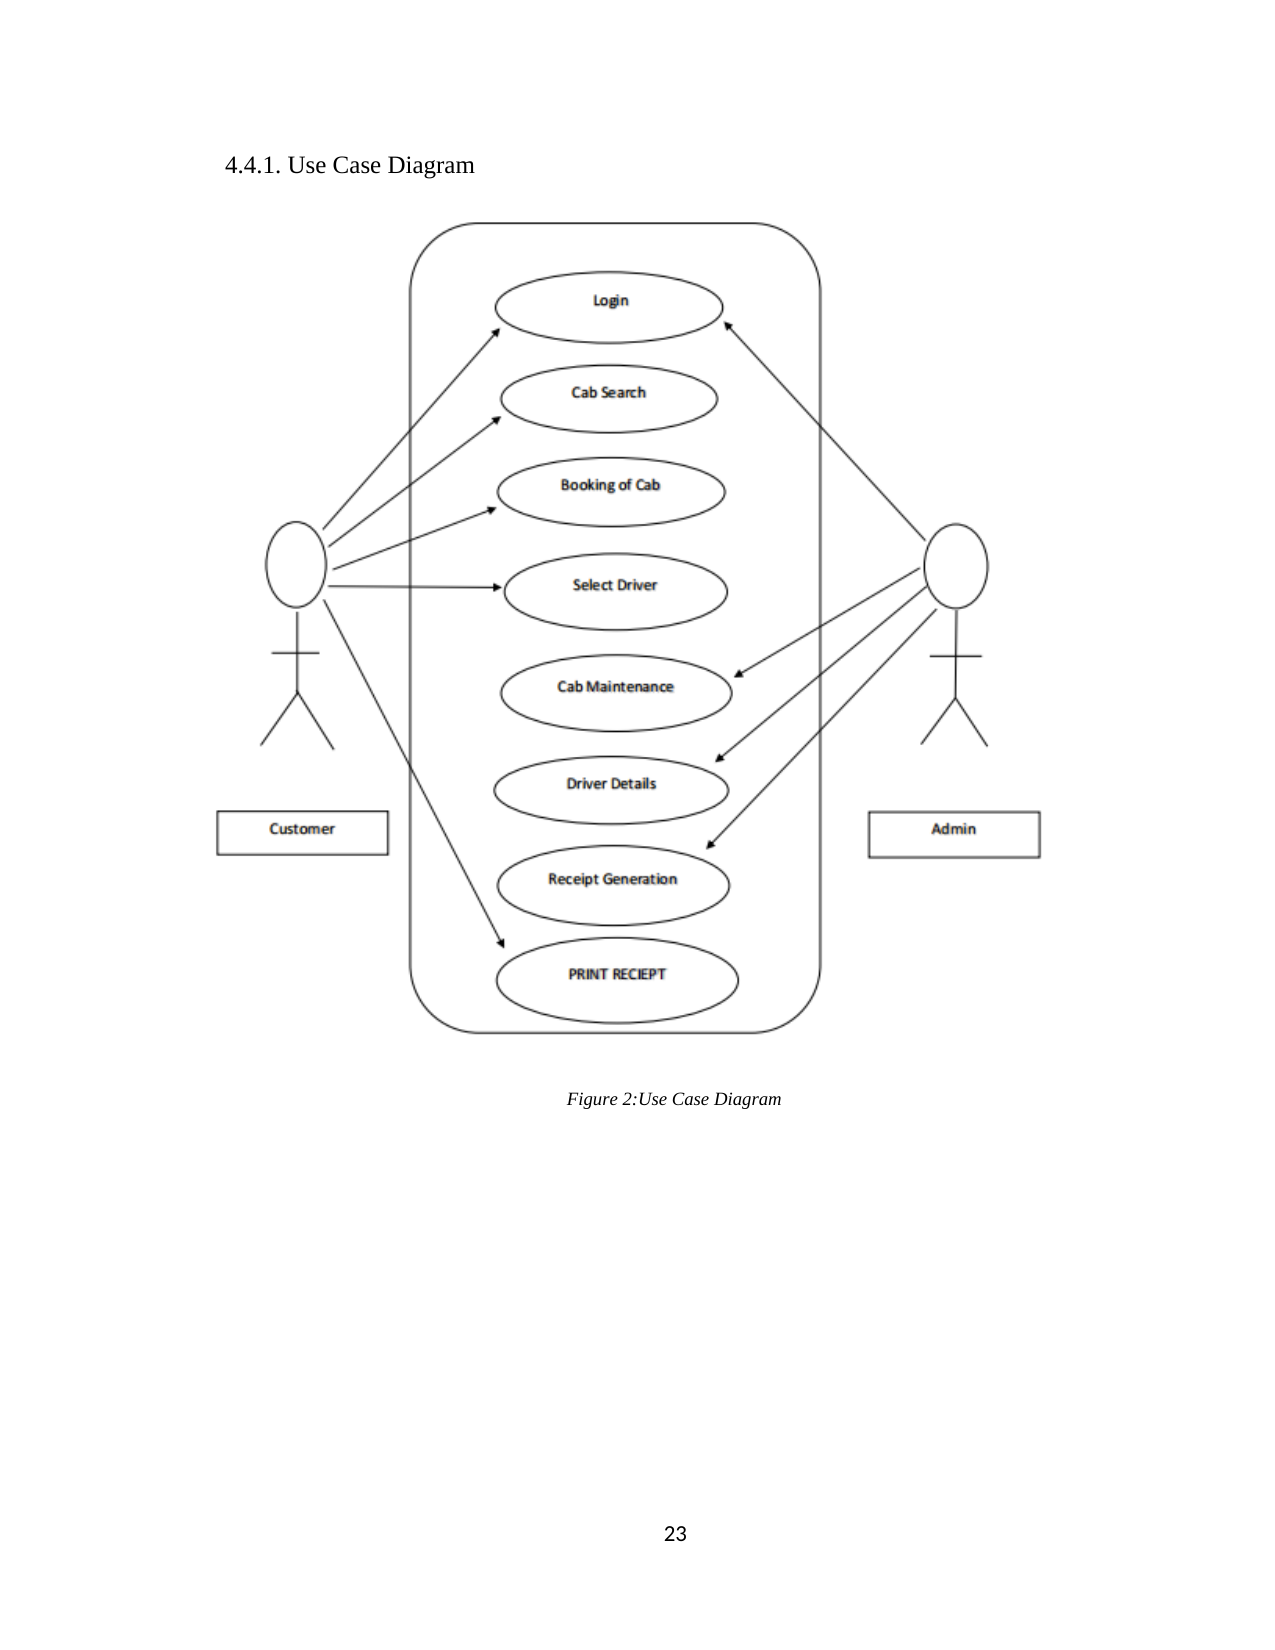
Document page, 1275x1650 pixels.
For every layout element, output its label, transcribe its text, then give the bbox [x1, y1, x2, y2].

text Figure 2:Use Case Diagram [225, 1088, 1125, 1110]
picture [204, 218, 1071, 1075]
subtitle 4.4.1. Use Case Diagram [225, 150, 1125, 179]
